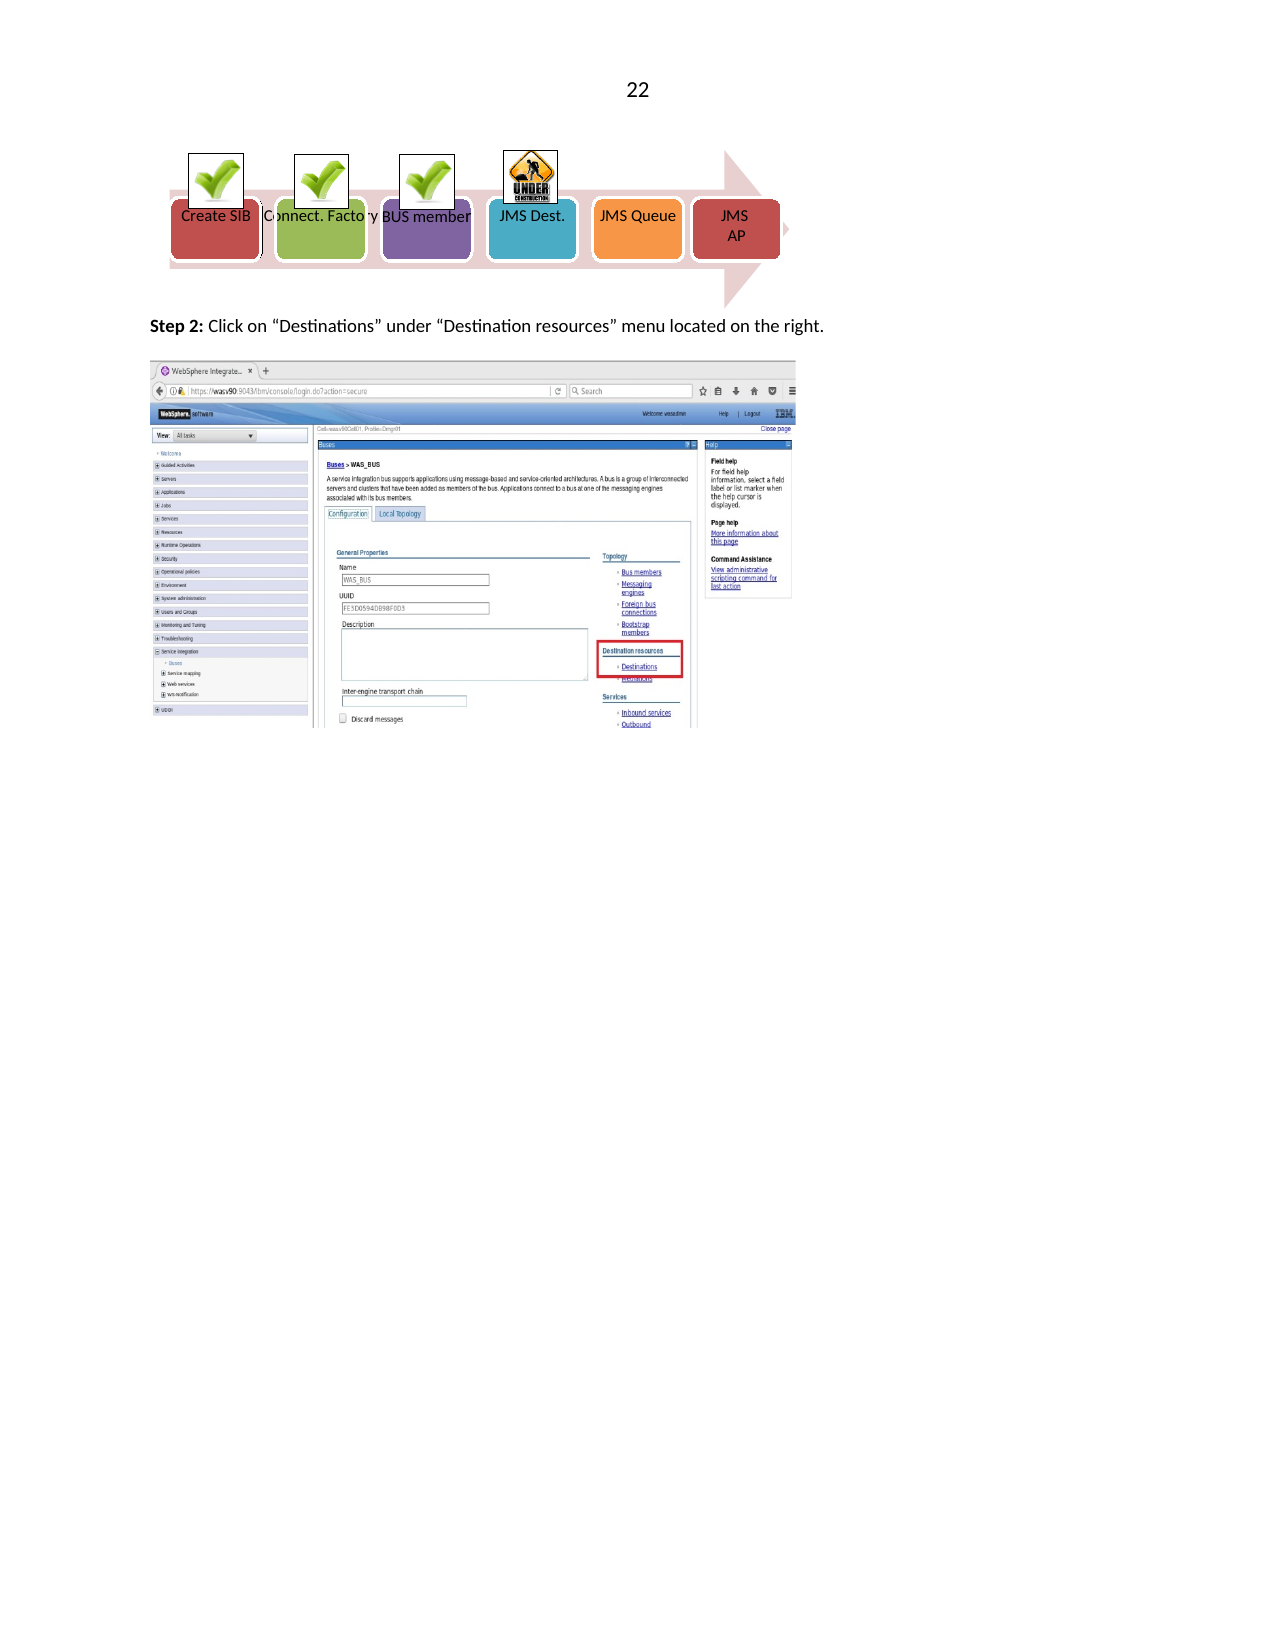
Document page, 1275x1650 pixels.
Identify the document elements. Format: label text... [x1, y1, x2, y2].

text Step 2: Click on “Destinations” under “Destination resources” menu located on the right. [150, 314, 1125, 337]
picture [189, 154, 243, 208]
picture [400, 155, 454, 209]
picture [504, 151, 557, 203]
picture [295, 155, 348, 208]
picture [150, 360, 796, 728]
